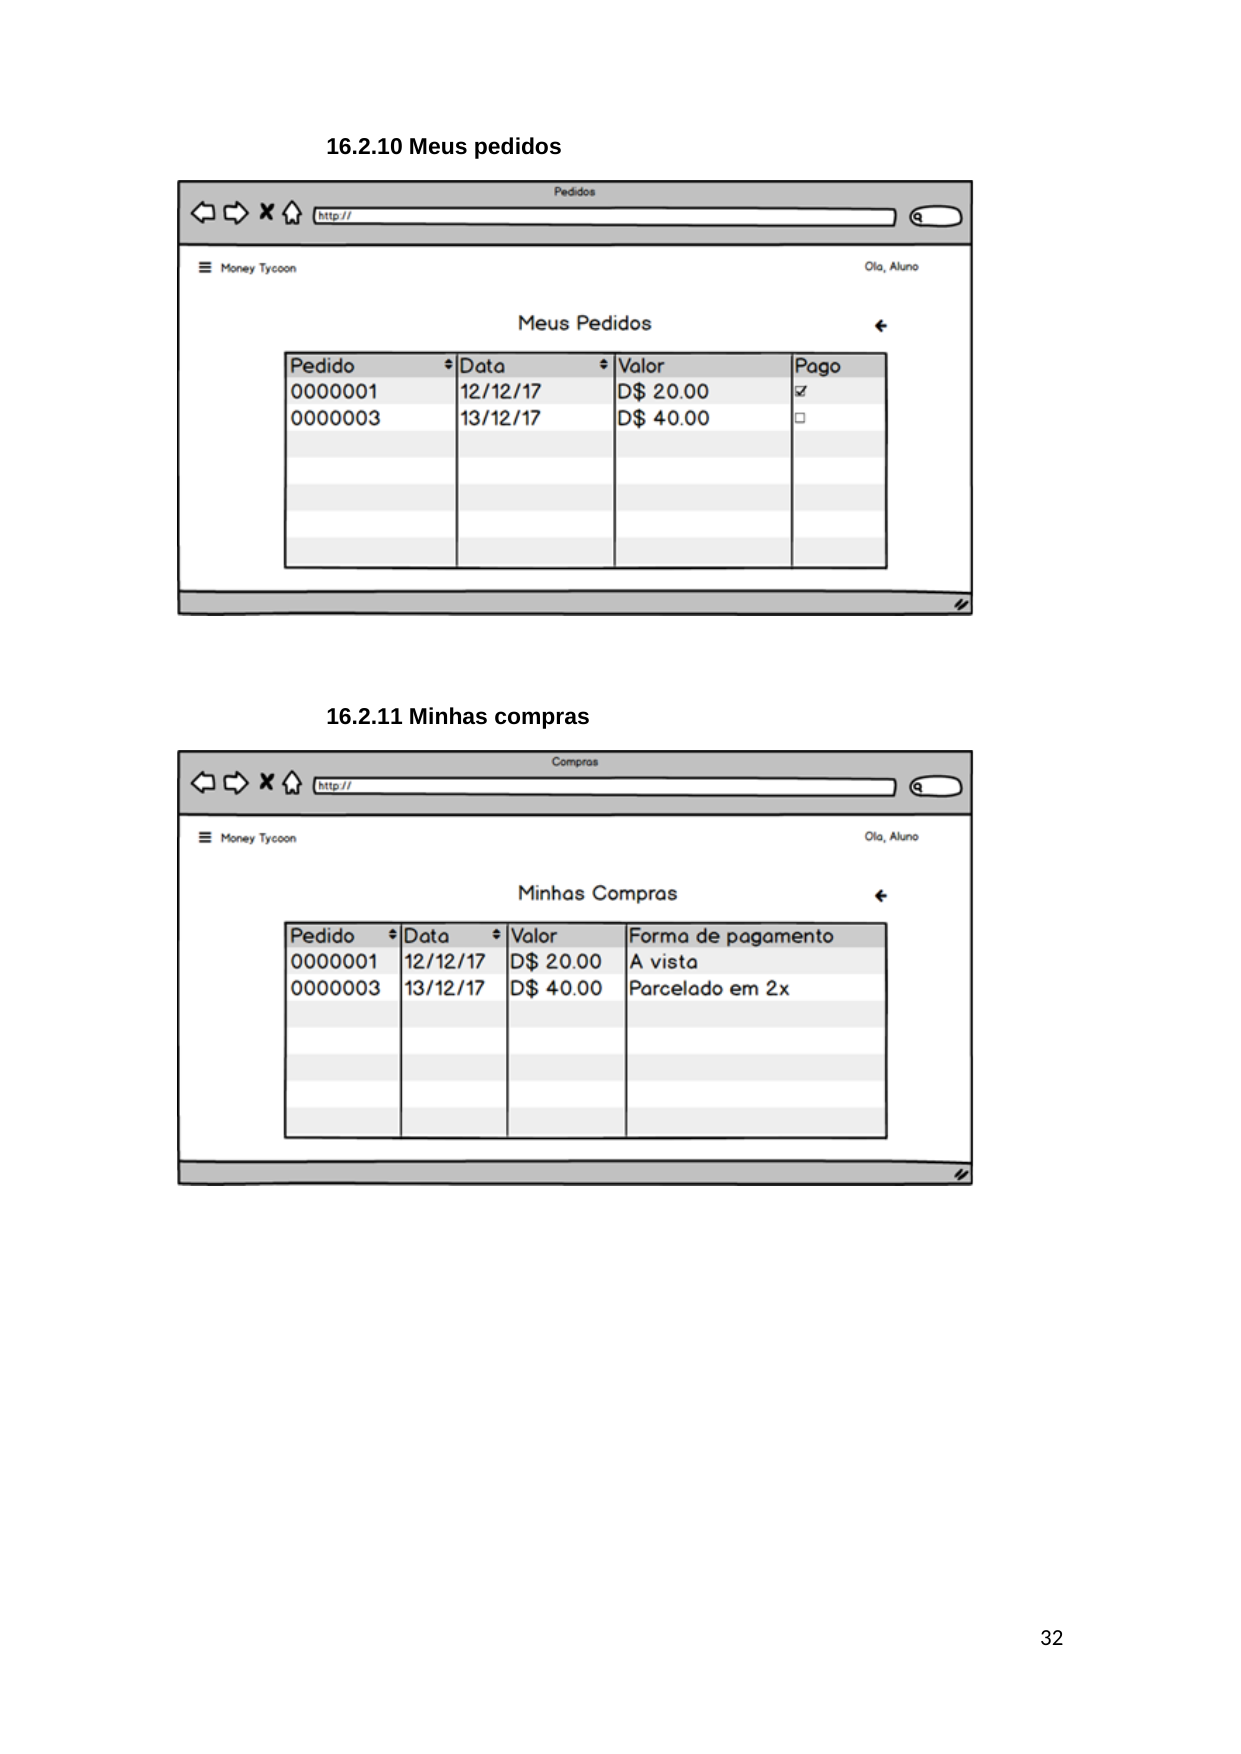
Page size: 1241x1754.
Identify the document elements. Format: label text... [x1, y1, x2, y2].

text 16.2.11 Minhas compras [252, 703, 1063, 729]
picture [177, 180, 974, 616]
picture [177, 750, 974, 1186]
text 16.2.10 Meus pedidos [252, 133, 1063, 159]
